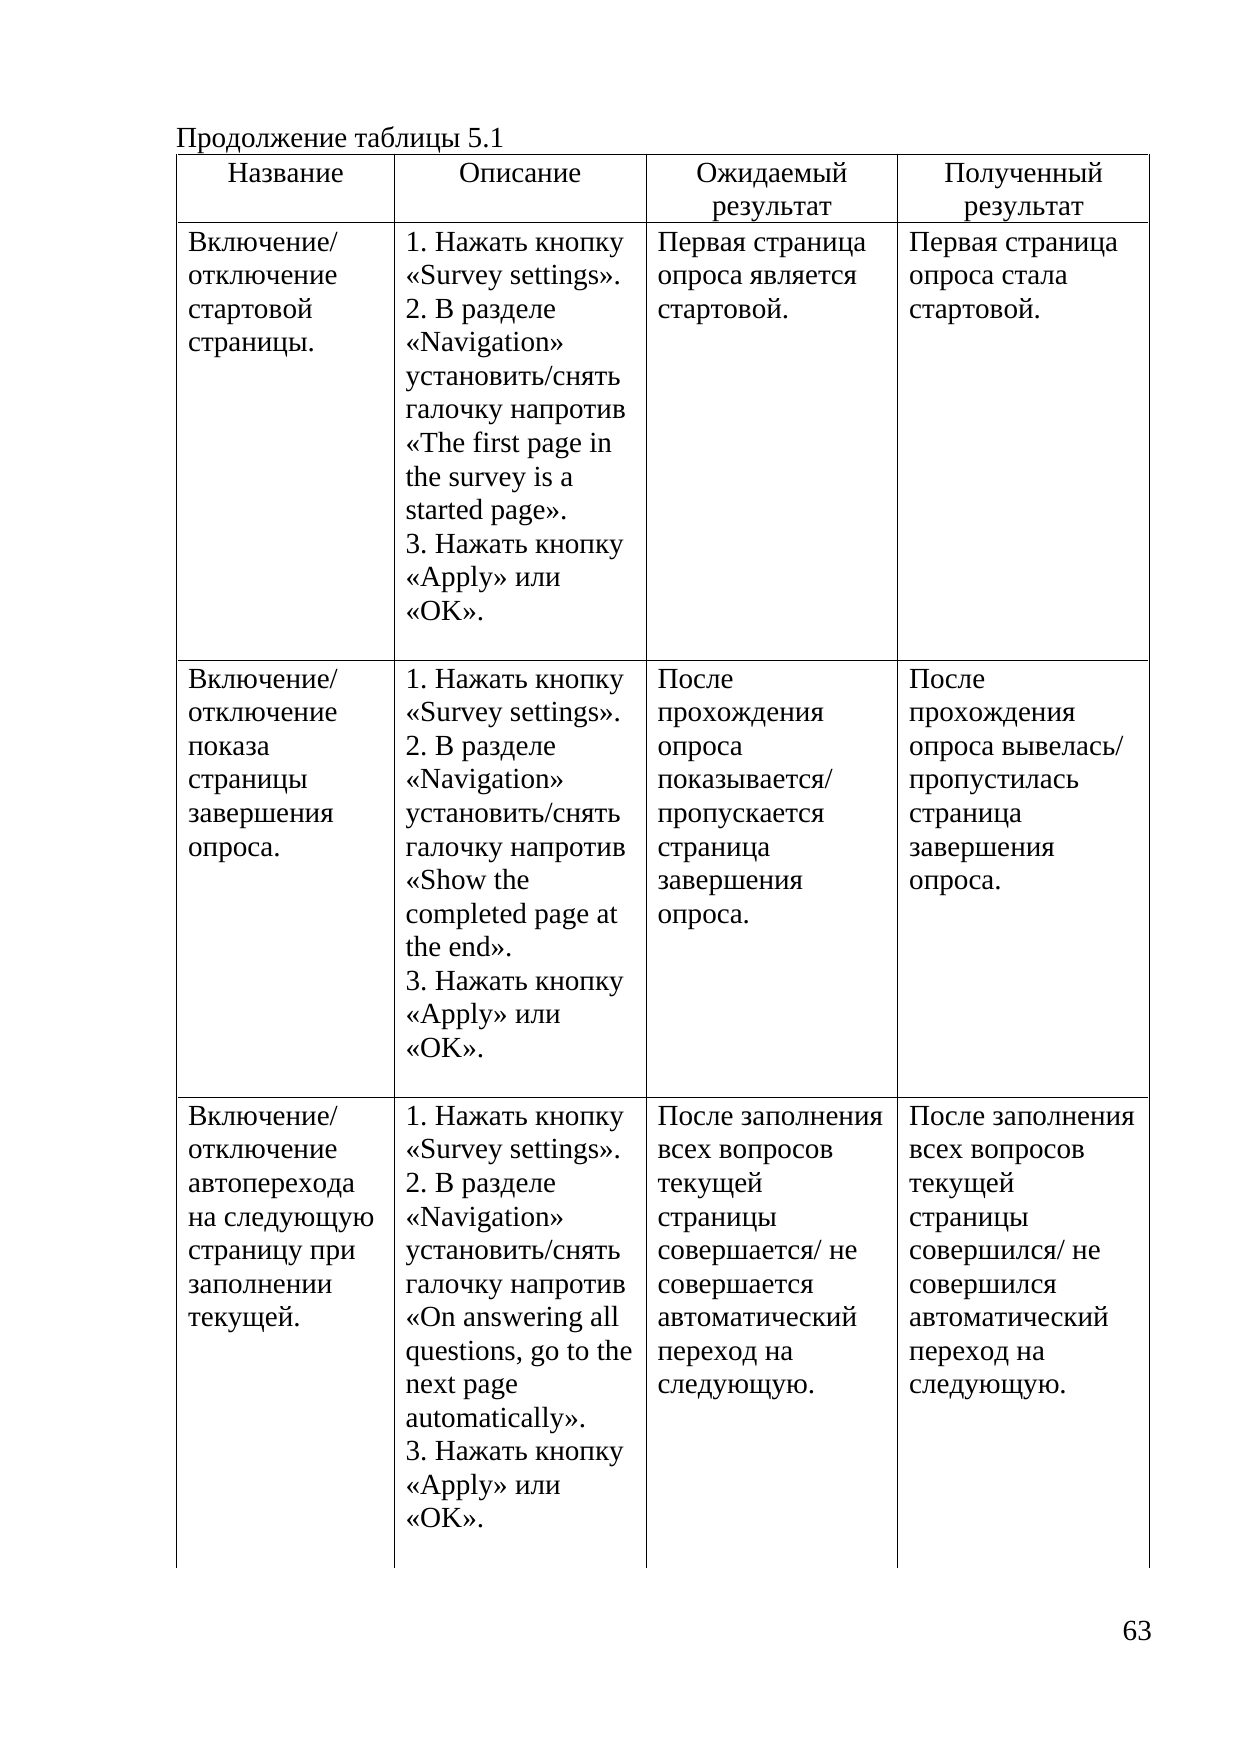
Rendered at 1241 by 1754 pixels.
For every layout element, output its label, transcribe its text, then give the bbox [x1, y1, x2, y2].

table_cell Ожидаемый результат [647, 155, 897, 222]
table_cell После заполнения всех вопросов текущей страницы совершился/ не совершился автоматический переход на следующую. [898, 1097, 1149, 1568]
table_cell После заполнения всех вопросов текущей страницы совершается/ не совершается автоматический переход на следующую. [647, 1098, 897, 1568]
table_cell 1. Нажать кнопку «Survey settings». 2. В разделе «Navigation» установить/снять галочку напротив «The first page in the survey is a started page». 3. Нажать кнопку «Apply» или «OK». [395, 223, 646, 660]
table_cell 1. Нажать кнопку «Survey settings». 2. В разделе «Navigation» установить/снять галочку напротив «On answering all questions, go to the next page automatically». 3. Нажать кнопку «Apply» или «OK». [395, 1098, 646, 1568]
table_cell Описание [395, 155, 646, 222]
table_header Продолжение таблицы 5.1 [178, 120, 1149, 154]
table_cell Включение/отключение автоперехода на следующую страницу при заполнении текущей. [177, 1097, 394, 1568]
table_cell После прохождения опроса показывается/ пропускается страница завершения опроса. [647, 661, 897, 1097]
table_cell Включение/отключение стартовой страницы. [177, 222, 394, 660]
table_cell 1. Нажать кнопку «Survey settings». 2. В разделе «Navigation» установить/снять галочку напротив «Show the completed page at the end». 3. Нажать кнопку «Apply» или «OK». [395, 661, 646, 1097]
table_cell Первая страница опроса стала стартовой. [898, 222, 1149, 660]
table_cell После прохождения опроса вывелась/ пропустилась страница завершения опроса. [898, 660, 1149, 1097]
table_cell Первая страница опроса является стартовой. [647, 223, 897, 660]
table_cell Включение/отключение показа страницы завершения опроса. [177, 660, 394, 1097]
table_cell Полученный результат [898, 154, 1149, 222]
table_cell Название [177, 155, 394, 222]
